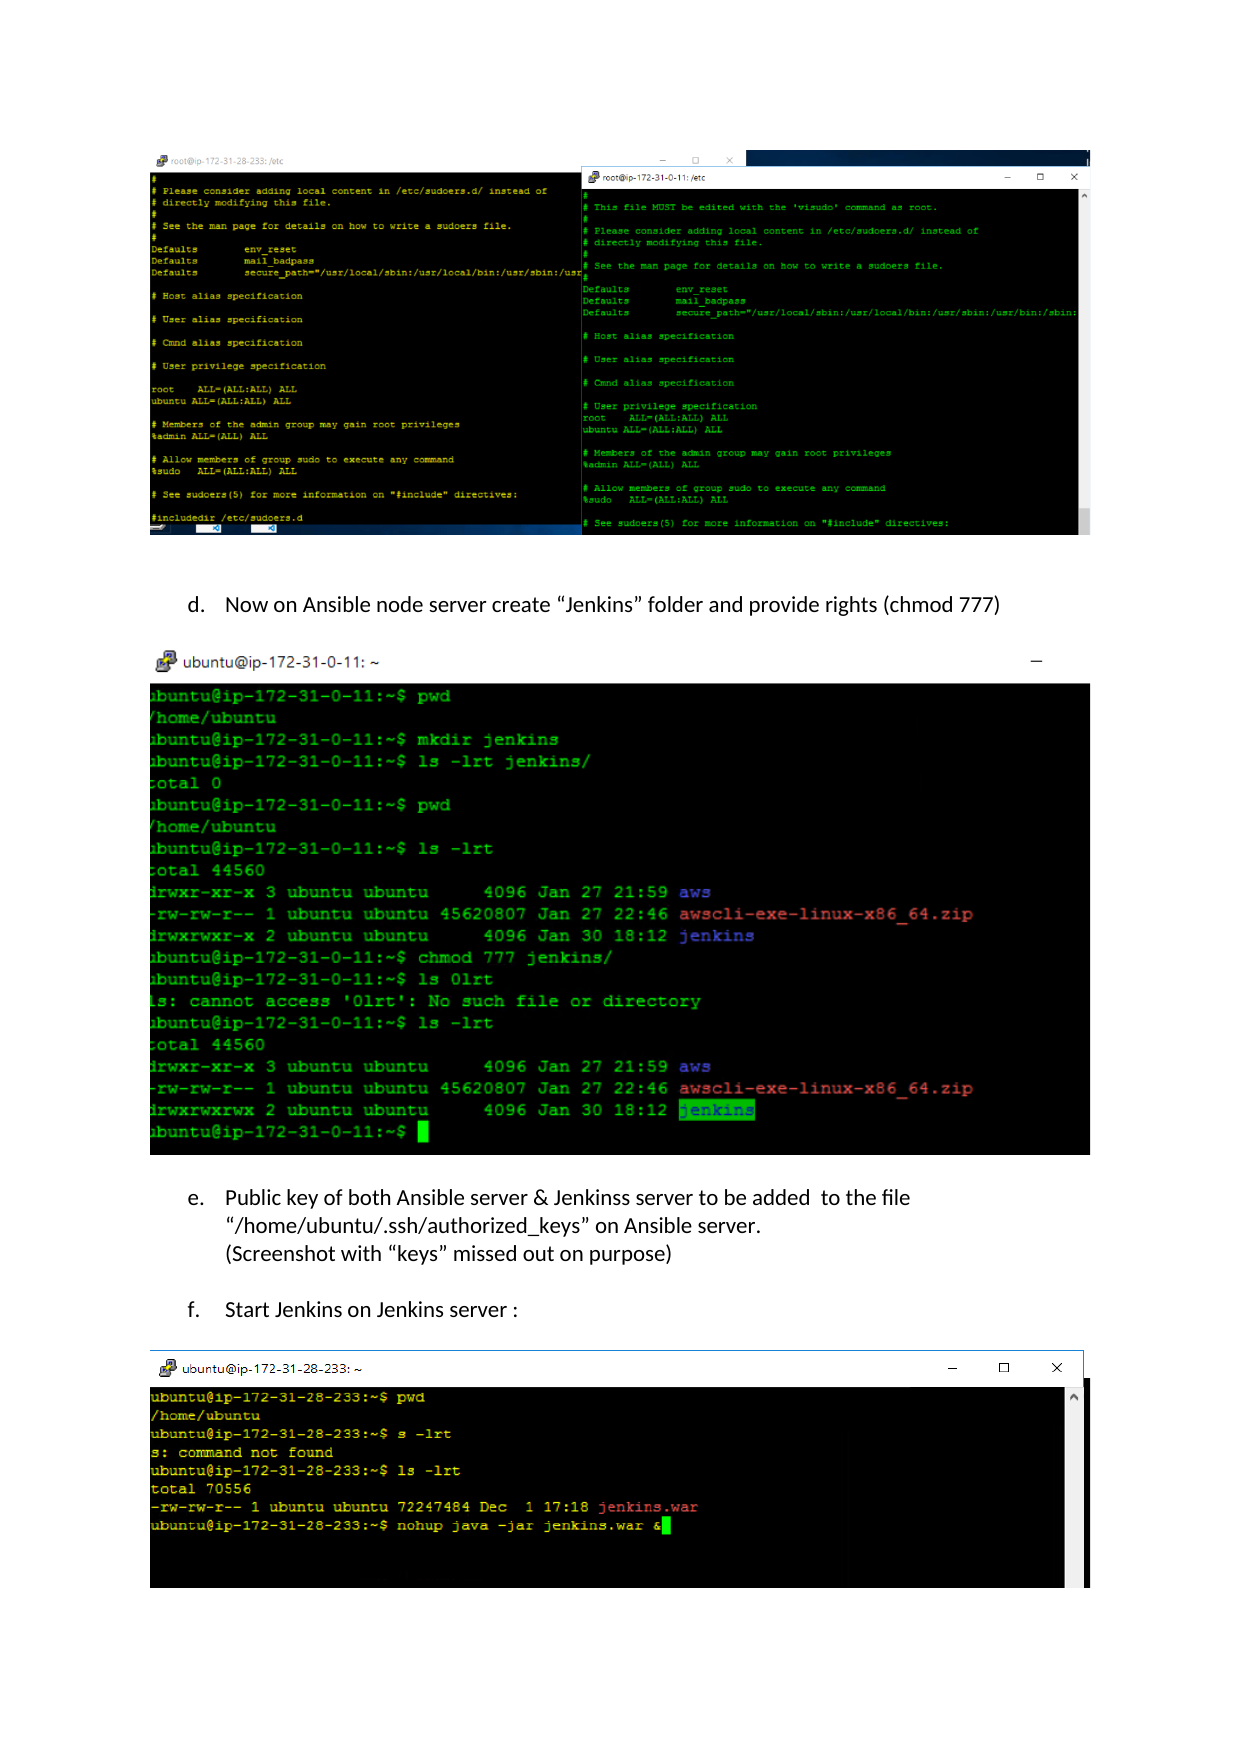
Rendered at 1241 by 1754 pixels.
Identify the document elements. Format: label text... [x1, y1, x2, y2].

picture [150, 1350, 1091, 1588]
picture [150, 646, 1091, 1155]
text (Screenshot with “keys” missed out on purpose) [225, 1239, 1090, 1267]
list Start Jenkins on Jenkins server : [187, 1295, 1090, 1323]
picture [150, 150, 1091, 535]
list Public key of both Ansible server & Jenkinss server to be added to the file “/home/ubuntu/.ssh/authorized_keys” on Ansible server. [187, 1183, 1090, 1239]
list Now on Ansible node server create “Jenkins” folder and provide rights (chmod 777) [187, 590, 1090, 618]
